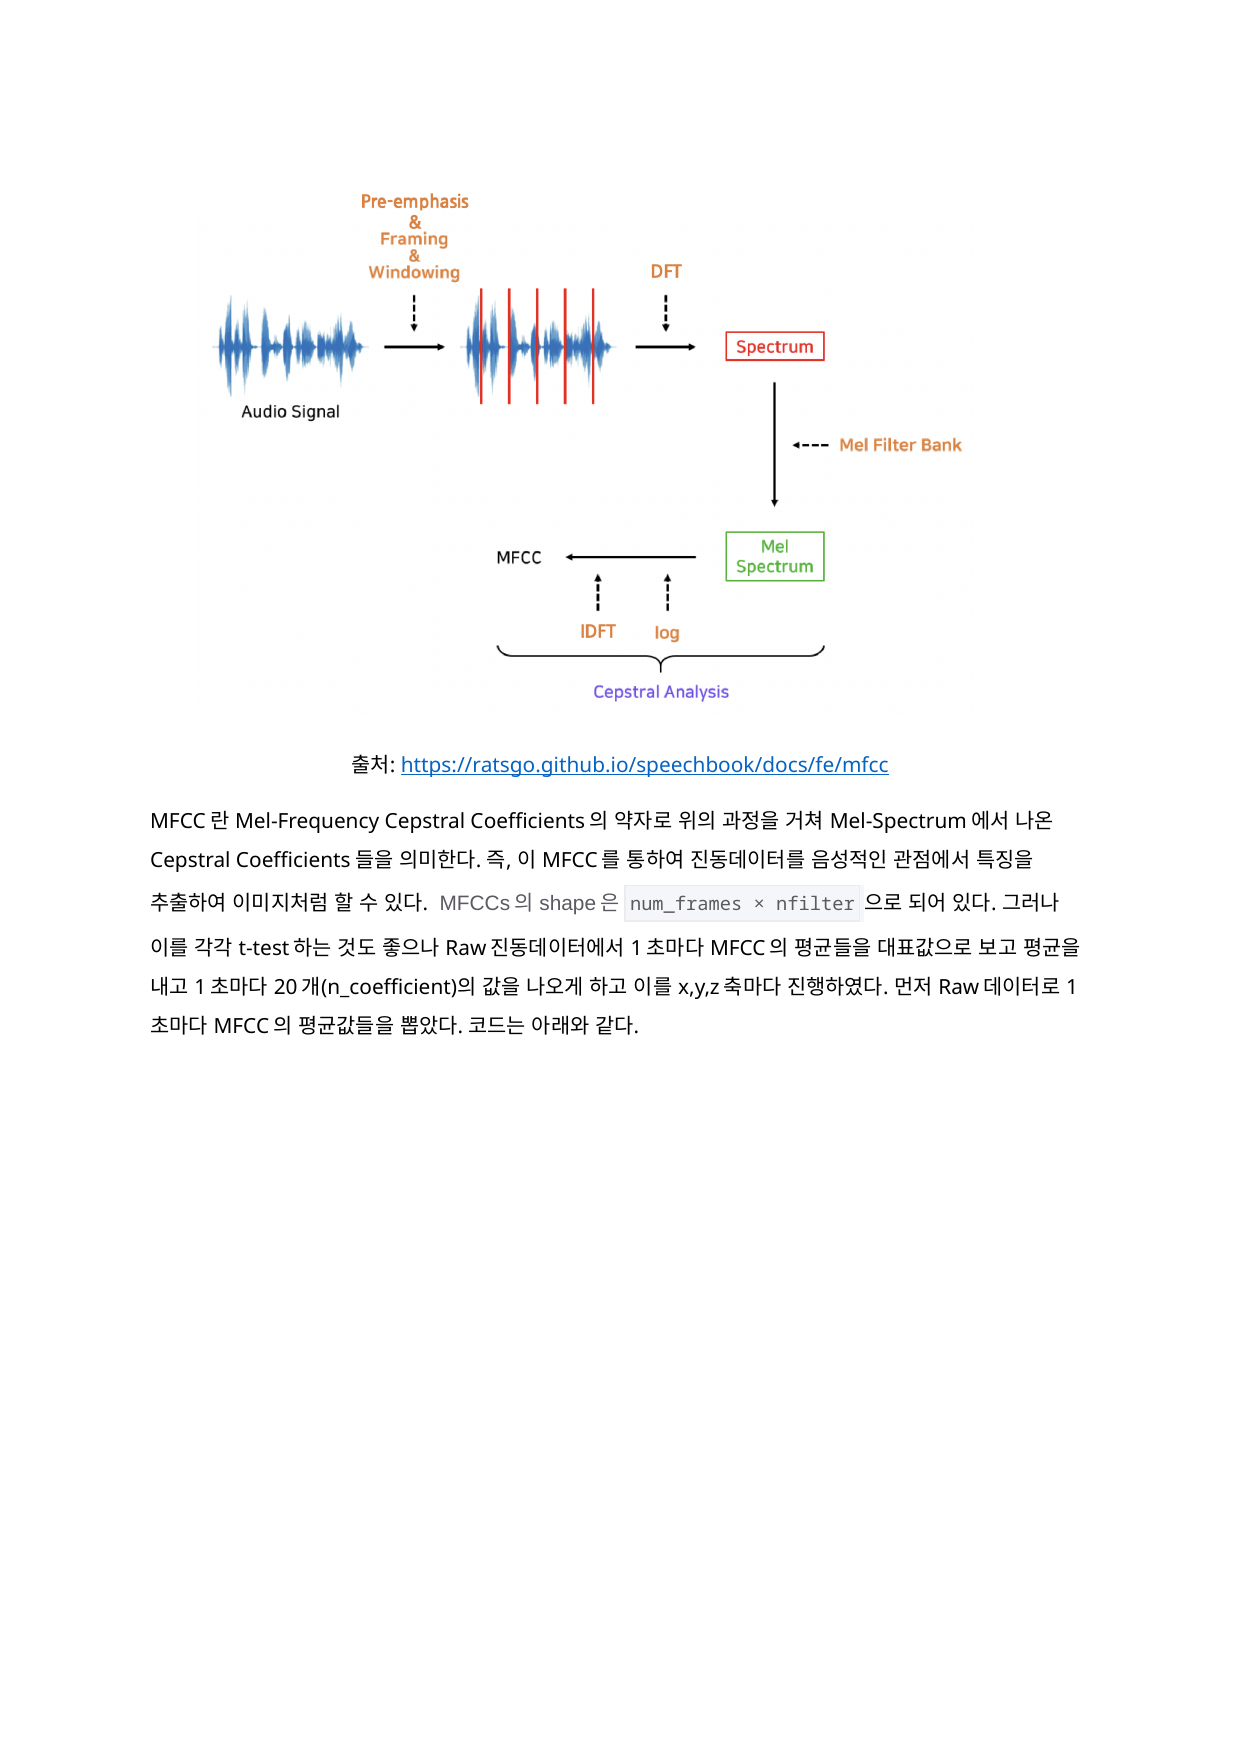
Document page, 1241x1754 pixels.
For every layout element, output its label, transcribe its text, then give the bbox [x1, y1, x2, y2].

picture [150, 177, 1002, 723]
text MFCC란 Mel-Frequency Cepstral Coefficients의 약자로 위의 과정을 거쳐 Mel-Spectrum에서 나온 Cepstral Coefficients들을 의미한다. 즉, 이 MFCC를 통하여 진동데이터를 음성적인 관점에서 특징을 추출하여 이미지처럼 할 수 있다. MFCCs의 shape은 num_frames × nfilter으로 되어 있다. 그러나 이를 각각 t-test하는 것도 좋으나 Raw진동데이터에서 1초마다 MFCC의 평균들을 대표값으로 보고 평균을 내고 1초마다 20개(n_coefficient)의 값을 나오게 하고 이를 x,y,z축마다 진행하였다. 먼저 Raw데이터로 1초마다 MFCC의 평균값들을 뽑았다. 코드는 아래와 같다. [150, 804, 1090, 1040]
text 출처: https://ratsgo.github.io/speechbook/docs/fe/mfcc [150, 748, 1090, 778]
